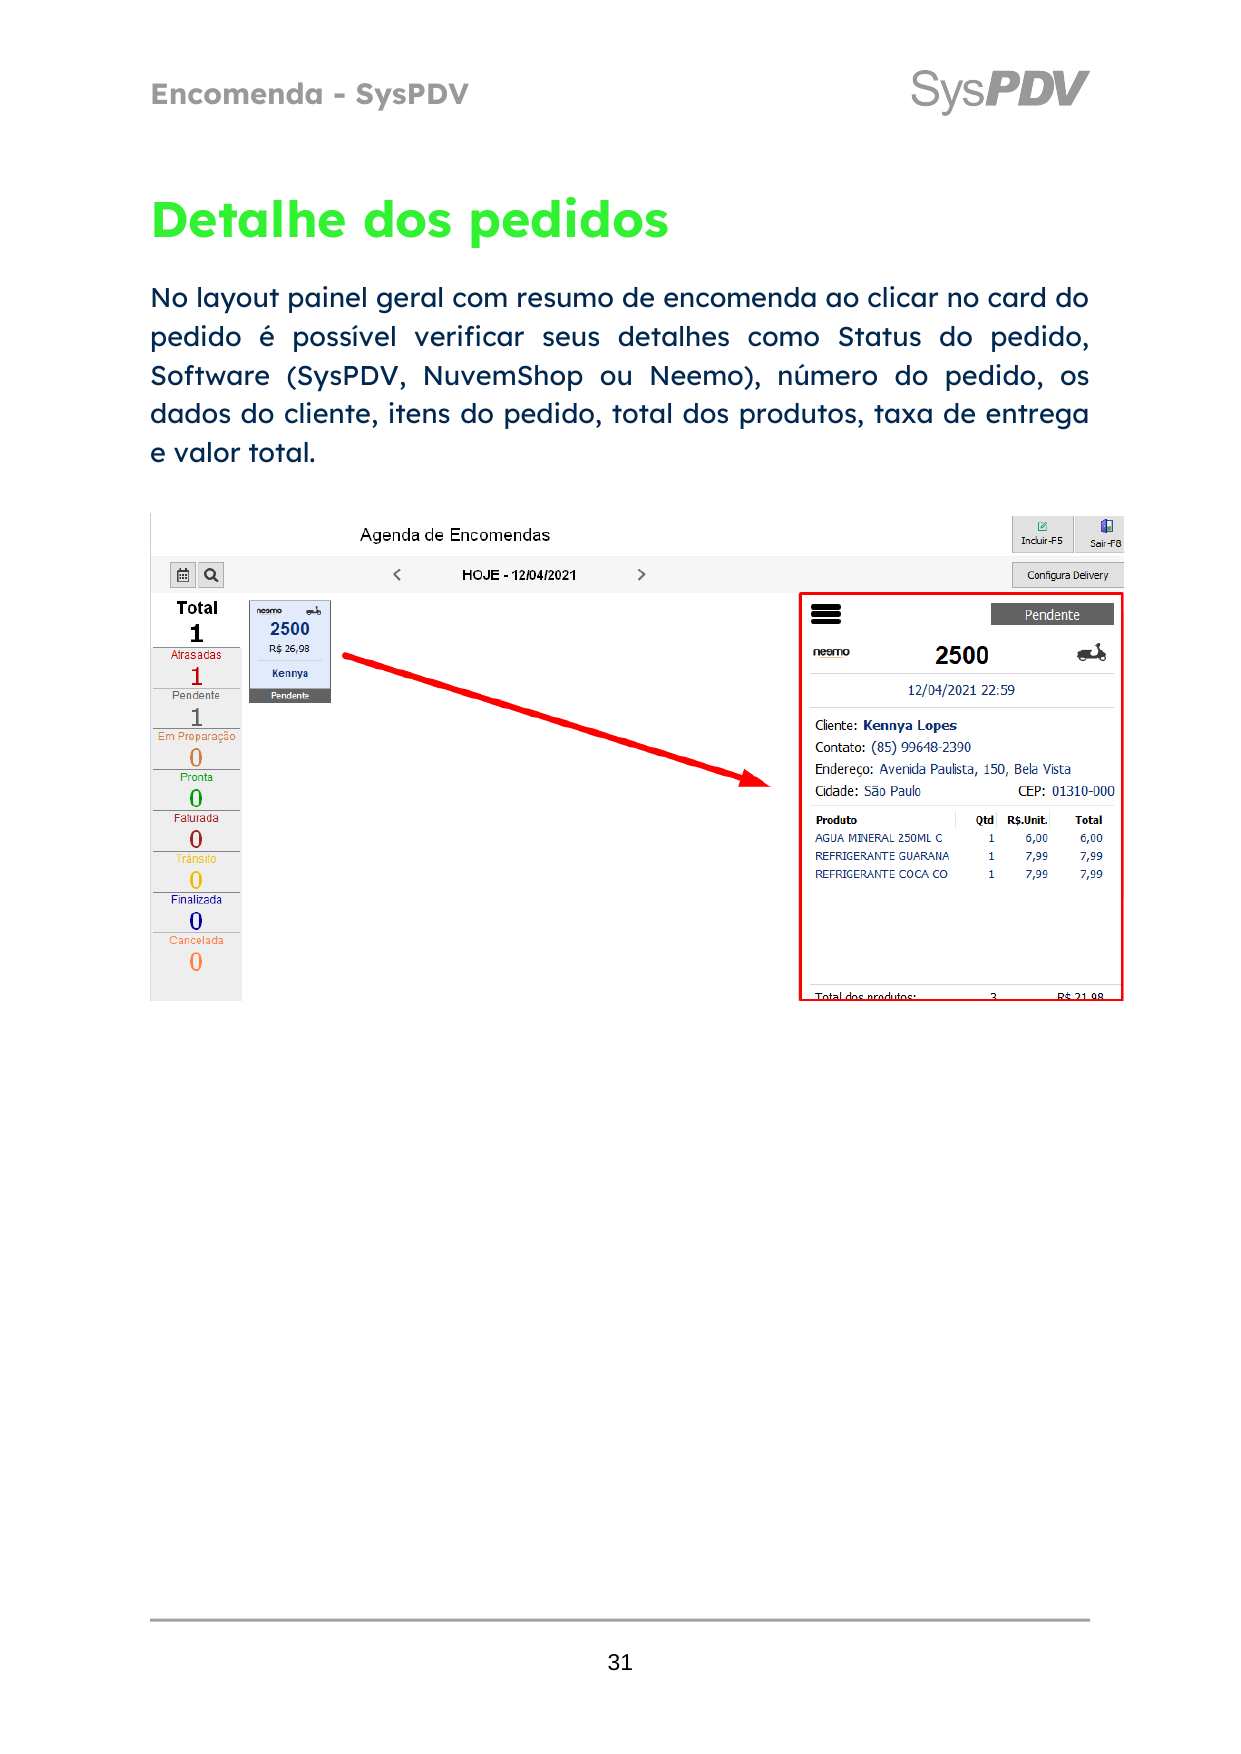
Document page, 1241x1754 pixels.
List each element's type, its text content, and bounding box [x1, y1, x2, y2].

subtitle Detalhe dos pedidos [150, 187, 1090, 250]
text No layout painel geral com resumo de encomenda ao clicar no card do pedido é possível verificar seus detalhes como Status do pedido, Software (SysPDV, NuvemShop ou Neemo), número do pedido, os dados do cliente, itens do pedido, total dos produtos, taxa de entrega e valor total. [150, 280, 1090, 469]
picture [150, 513, 1124, 1001]
picture [911, 70, 1091, 116]
